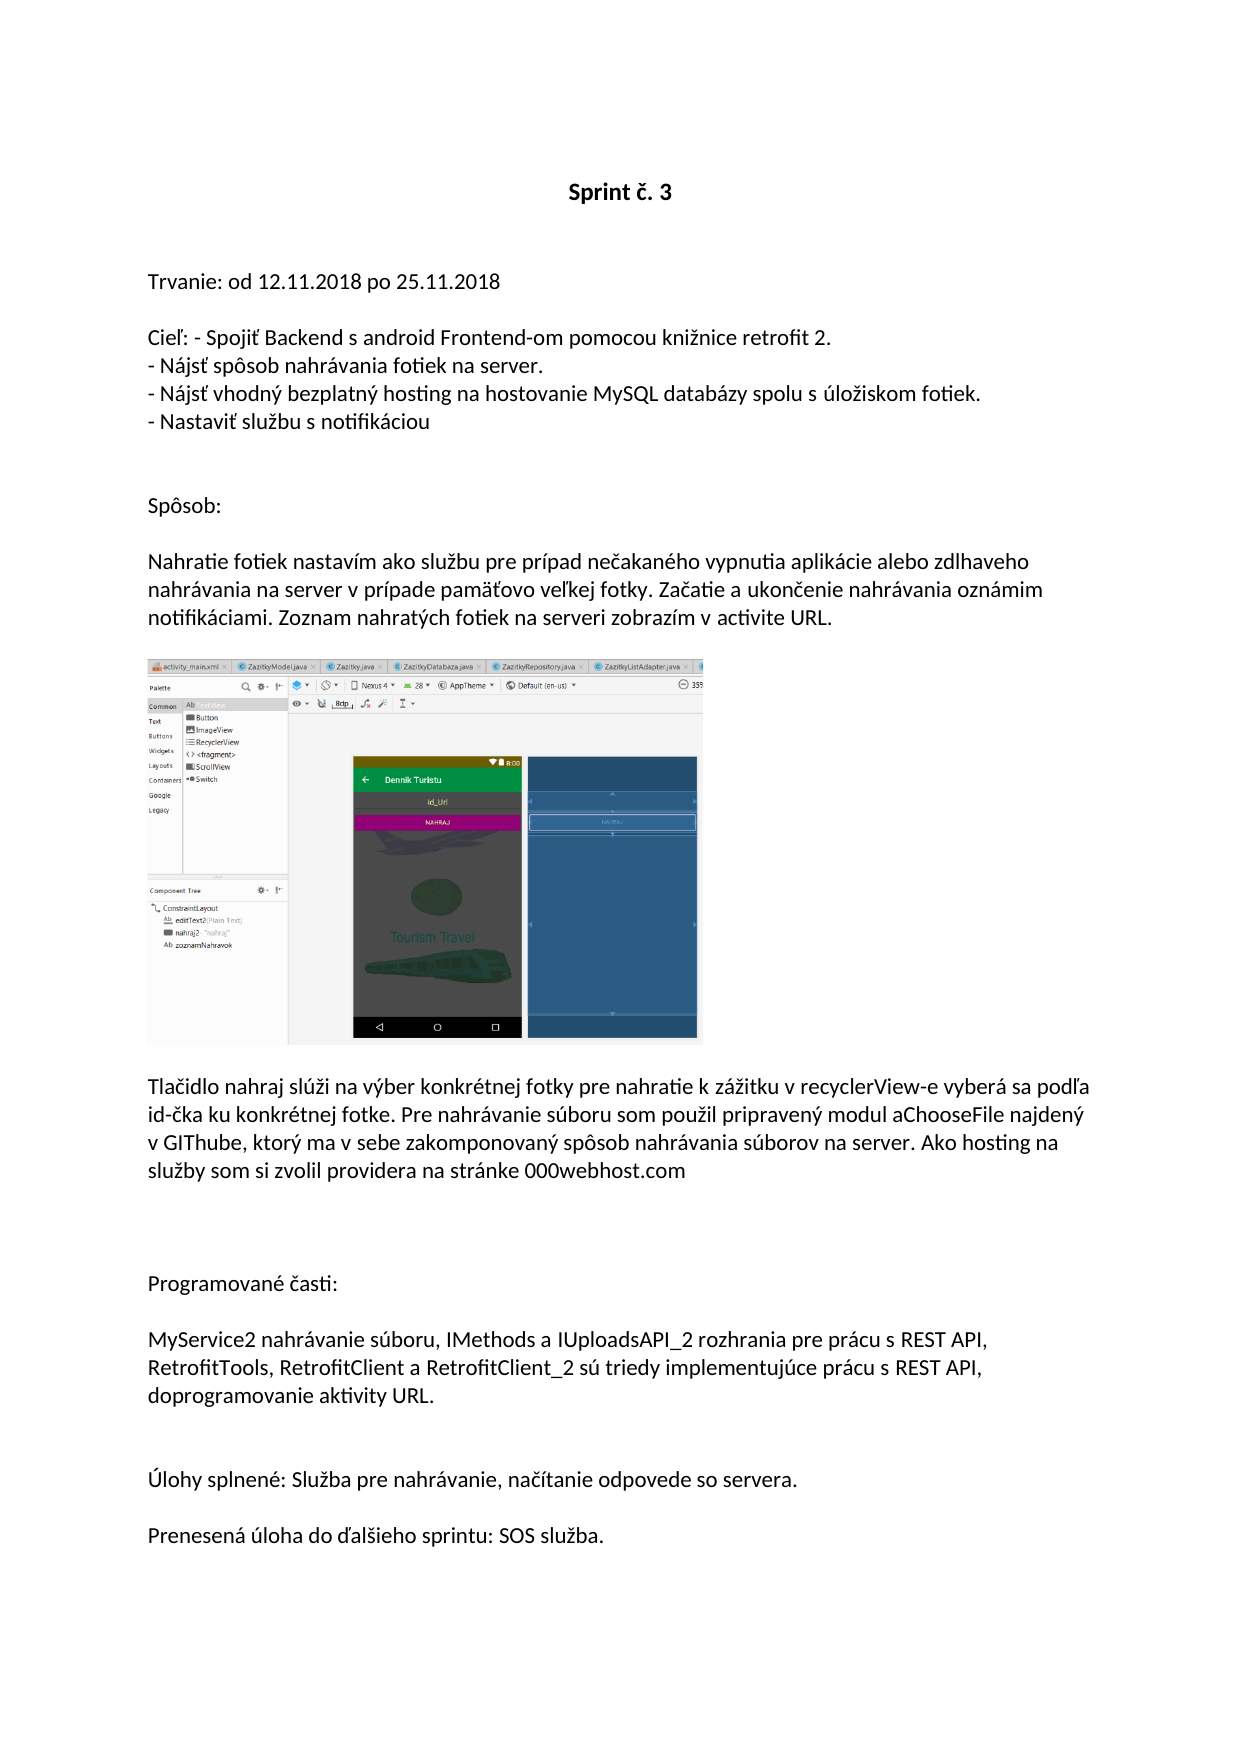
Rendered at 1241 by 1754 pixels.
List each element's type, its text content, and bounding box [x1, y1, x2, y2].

text Tlačidlo nahraj slúži na výber konkrétnej fotky pre nahratie k zážitku v recyclerView-e vyberá sa podľa id-čka ku konkrétnej fotke. Pre nahrávanie súboru som použil pripravený modul aChooseFile najdený v GIThube, ktorý ma v sebe zakomponovaný spôsob nahrávania súborov na server. Ako hosting na služby som si zvolil providera na stránke 000webhost.com [148, 1072, 1093, 1184]
text Spôsob: [148, 491, 1093, 519]
text - Nájsť spôsob nahrávania fotiek na server. [148, 351, 1093, 379]
text - Nastaviť službu s notifikáciou [148, 407, 1093, 435]
text Úlohy splnené: Služba pre nahrávanie, načítanie odpovede so servera. [148, 1465, 1093, 1493]
text Sprint č. 3 [148, 176, 1093, 206]
picture [147, 659, 704, 1045]
text Trvanie: od 12.11.2018 po 25.11.2018 [148, 267, 1093, 295]
text - Nájsť vhodný bezplatný hosting na hostovanie MySQL databázy spolu s úložiskom fotiek. [148, 379, 1093, 407]
text Cieľ: - Spojiť Backend s android Frontend-om pomocou knižnice retrofit 2. [148, 323, 1093, 351]
text Programované časti: [148, 1269, 1093, 1297]
text RetrofitTools, RetrofitClient a RetrofitClient_2 sú triedy implementujúce prácu s REST API, doprogramovanie aktivity URL. [148, 1353, 1093, 1409]
text Nahratie fotiek nastavím ako službu pre prípad nečakaného vypnutia aplikácie alebo zdlhaveho nahrávania na server v prípade pamäťovo veľkej fotky. Začatie a ukončenie nahrávania oznámim notifikáciami. Zoznam nahratých fotiek na serveri zobrazím v activite URL. [148, 547, 1093, 631]
text Prenesená úloha do ďalšieho sprintu: SOS služba. [148, 1521, 1093, 1549]
text MyService2 nahrávanie súboru, IMethods a IUploadsAPI_2 rozhrania pre prácu s REST API, [148, 1325, 1093, 1353]
